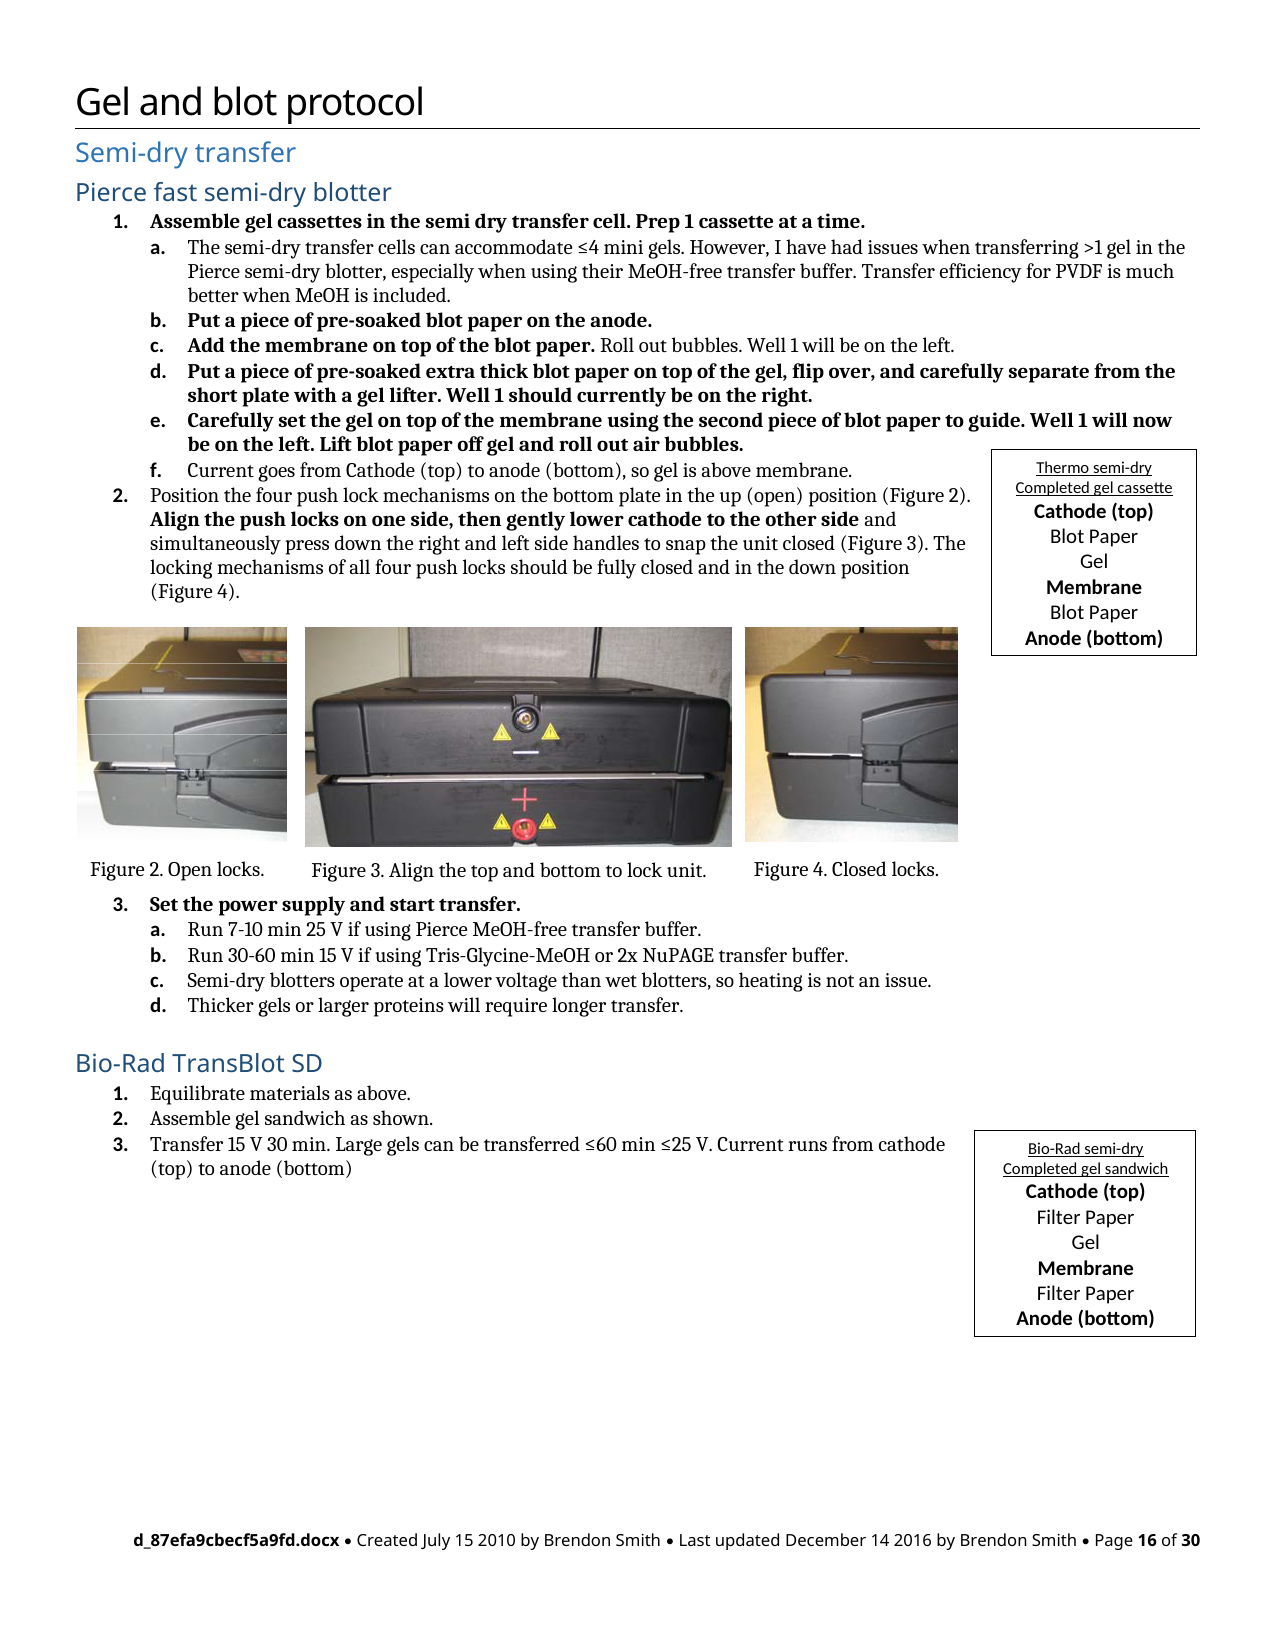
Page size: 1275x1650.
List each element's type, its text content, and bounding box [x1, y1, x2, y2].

list Carefully set the gel on top of the membrane using the second piece of blot paper to guide. Well 1 will now be on the left. Lift blot paper off gel and roll out air bubbles. [150, 407, 1200, 457]
list Add the membrane on top of the blot paper. Roll out bubbles. Well 1 will be on the left. [150, 333, 1200, 358]
list Put a piece of pre-soaked extra thick blot paper on top of the gel, flip over, and carefully separate from the short plate with a gel lifter. Well 1 should currently be on the right. [150, 358, 1200, 407]
list Current goes from Cathode (top) to anode (bottom), so gel is above membrane. [150, 457, 991, 482]
list The semi-dry transfer cells can accommodate ≤4 mini gels. However, I have had issues when transferring >1 gel in the Pierce semi-dry blotter, especially when using their MeOH-free transfer buffer. Transfer efficiency for PVDF is much better when MeOH is included. [150, 234, 1200, 307]
list Position the four push lock mechanisms on the bottom plate in the up (open) position (Figure 2). Align the push locks on one side, then gently lower cathode to the other side and simultaneously press down the right and left side handles to snap the unit closed (Figure 3). The locking mechanisms of all four push locks should be fully closed and in the down position (Figure 4). [992, 482, 1196, 603]
picture [77, 627, 287, 842]
list Transfer 15 V 30 min. Large gels can be transferred ≤60 min ≤25 V. Current runs from cathode (top) to anode (bottom) [112, 1131, 974, 1180]
list Assemble gel sandwich as shown. [112, 1106, 1200, 1131]
subtitle Bio-Rad TransBlot SD [75, 1046, 1200, 1080]
list Thicker gels or larger proteins will require longer transfer. [150, 993, 1200, 1018]
subtitle Semi-dry transfer [75, 133, 1200, 170]
list Current goes from Cathode (top) to anode (bottom), so gel is above membrane. [992, 457, 1196, 482]
list Position the four push lock mechanisms on the bottom plate in the up (open) position (Figure 2). Align the push locks on one side, then gently lower cathode to the other side and simultaneously press down the right and left side handles to snap the unit closed (Figure 3). The locking mechanisms of all four push locks should be fully closed and in the down position (Figure 4). [112, 482, 991, 603]
list Assemble gel cassettes in the semi dry transfer cell. Prep 1 cassette at a time. [112, 208, 1200, 234]
list Run 30-60 min 15 V if using Tris-Glycine-MeOH or 2x NuPAGE transfer buffer. [150, 942, 1200, 967]
list Transfer 15 V 30 min. Large gels can be transferred ≤60 min ≤25 V. Current runs from cathode (top) to anode (bottom) [975, 1131, 1195, 1180]
subtitle Pierce fast semi-dry blotter [75, 174, 1200, 208]
picture [745, 627, 958, 842]
list Equilibrate materials as above. [112, 1080, 1200, 1106]
list Put a piece of pre-soaked blot paper on the anode. [150, 307, 1200, 333]
list Semi-dry blotters operate at a lower voltage than wet blotters, so heating is not an issue. [150, 967, 1200, 993]
list Run 7-10 min 25 V if using Pierce MeOH-free transfer buffer. [150, 916, 1200, 942]
picture [305, 627, 732, 847]
